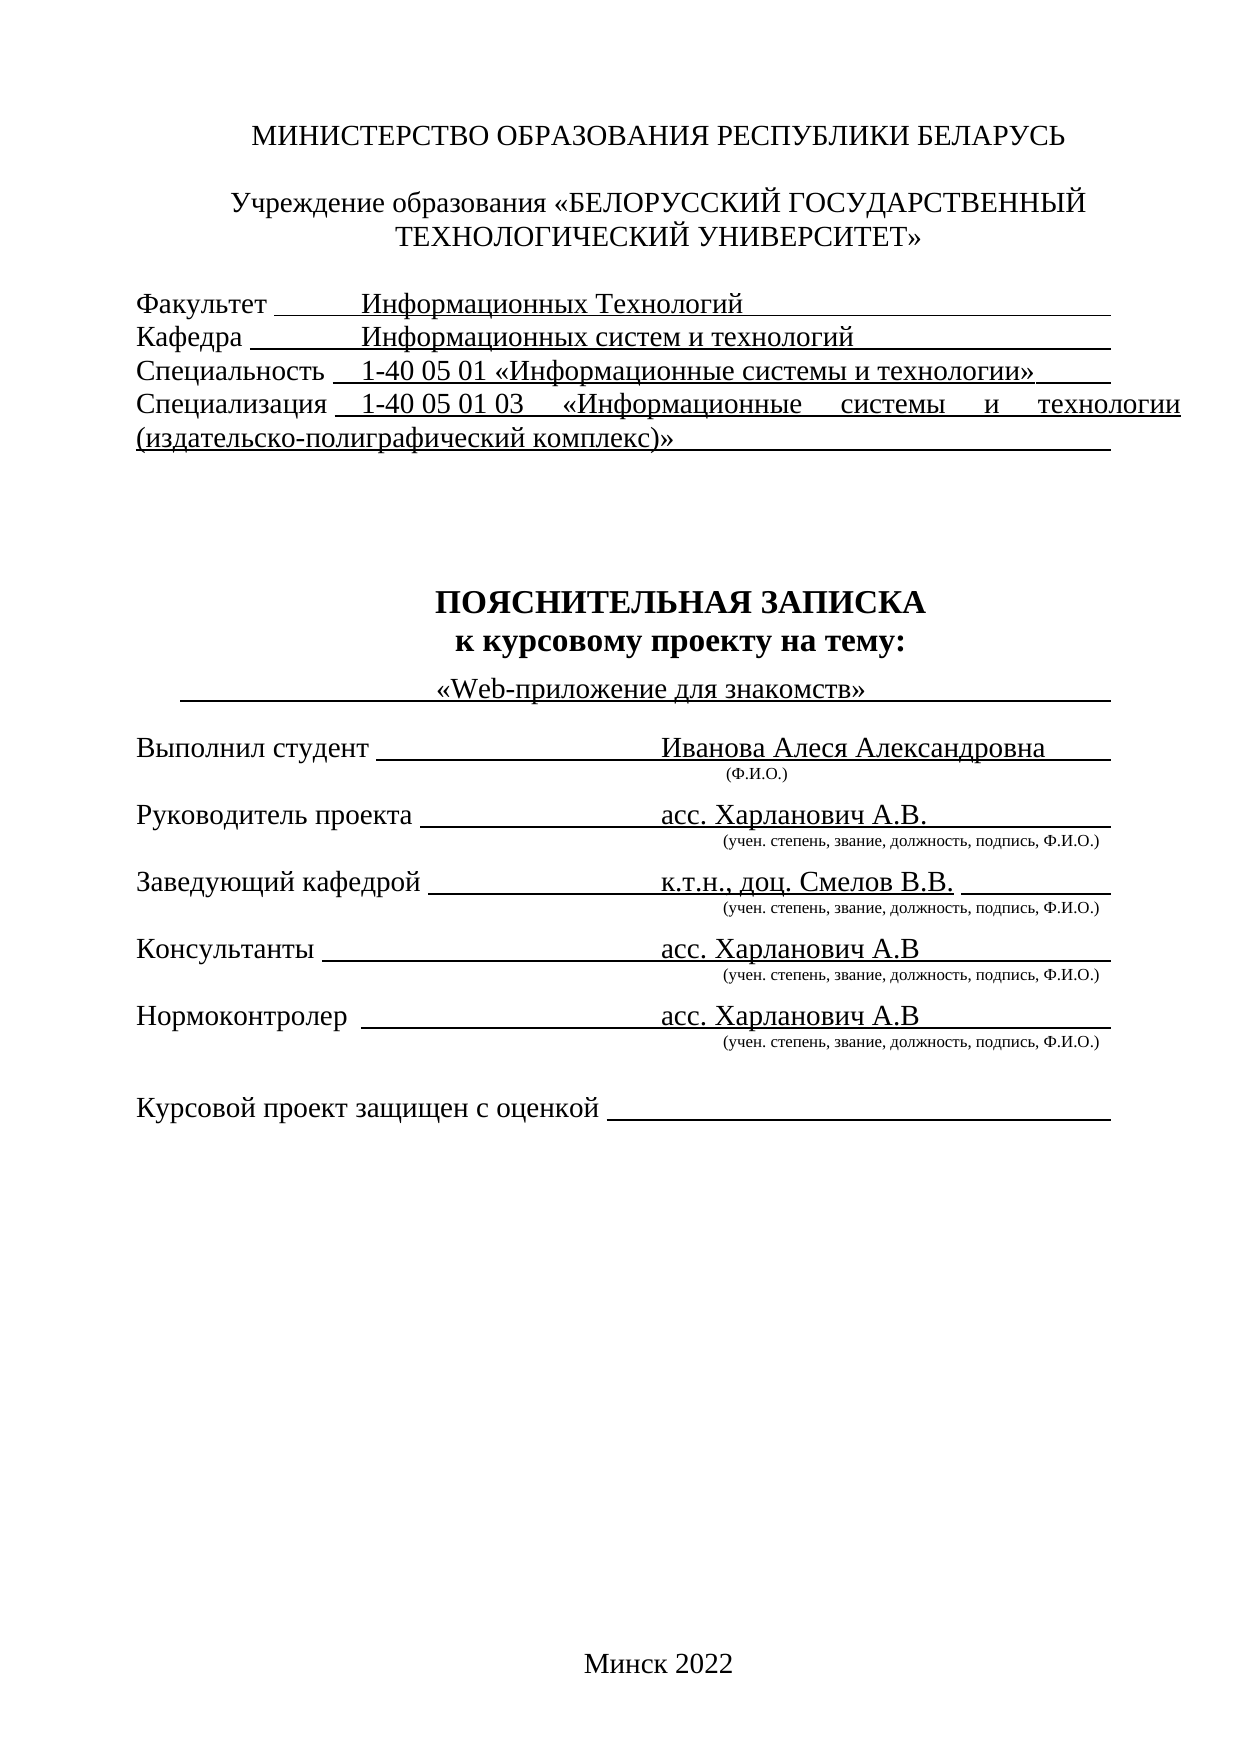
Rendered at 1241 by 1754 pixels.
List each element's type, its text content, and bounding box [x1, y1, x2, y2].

text (учен. степень, звание, должность, подпись, Ф.И.О.) [652, 898, 1181, 931]
text «Web-приложение для знакомств» [136, 671, 1181, 705]
text Учреждение образования «БЕЛОРУССКИЙ ГОСУДАРСТВЕННЫЙ ТЕХНОЛОГИЧЕСКИЙ УНИВЕРСИТЕТ» [136, 185, 1181, 252]
text (учен. степень, звание, должность, подпись, Ф.И.О.) [652, 1032, 1181, 1065]
text Выполнил студент Иванова Алеся Александровна [136, 730, 1181, 763]
text ПОЯСНИТЕЛЬНАЯ ЗАПИСКА [136, 582, 1181, 621]
text (учен. степень, звание, должность, подпись, Ф.И.О.) [652, 831, 1181, 864]
text (учен. степень, звание, должность, подпись, Ф.И.О.) [652, 965, 1181, 998]
text МИНИСТЕРСТВО ОБРАЗОВАНИЯ РЕСПУБЛИКИ БЕЛАРУСЬ [136, 118, 1181, 152]
text Специальность 1-40 05 01 «Информационные системы и технологии» [136, 353, 1181, 386]
text Нормоконтролер асс. Харланович А.В [136, 998, 1181, 1032]
text Факультет Информационных Технологий [136, 286, 1181, 319]
text Кафедра Информационных систем и технологий [136, 319, 1181, 353]
text Заведующий кафедрой к.т.н., доц. Смелов В.В. [136, 864, 1181, 898]
text (Ф.И.О.) [652, 763, 1181, 797]
text Консультанты асс. Харланович А.В [136, 931, 1181, 965]
text Курсовой проект защищен с оценкой [136, 1090, 1181, 1124]
text к курсовому проекту на тему: [136, 621, 1181, 659]
text Специализация 1-40 05 01 03 «Информационные системы и технологии (издательско-полиграфический комплекс)» [136, 386, 1181, 453]
text Руководитель проекта асс. Харланович А.В. [136, 797, 1181, 831]
